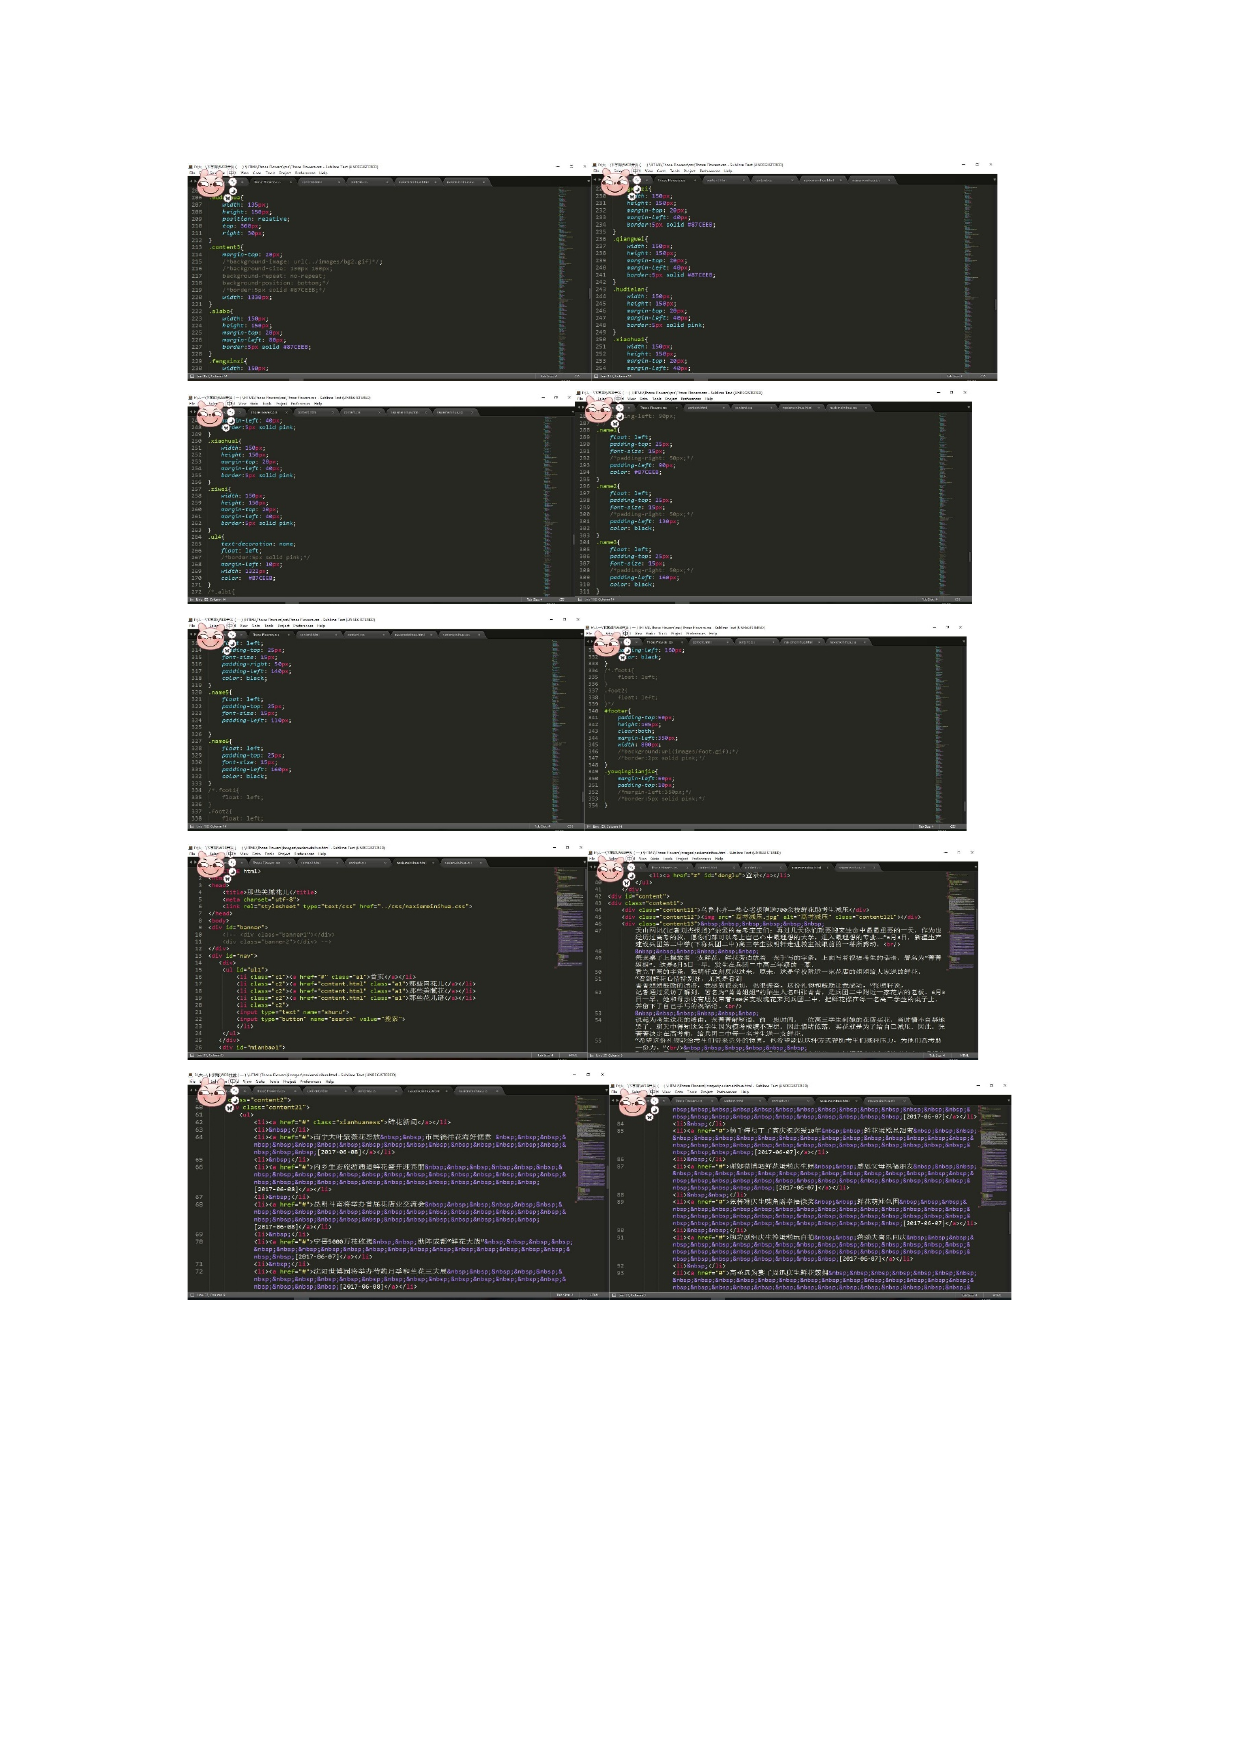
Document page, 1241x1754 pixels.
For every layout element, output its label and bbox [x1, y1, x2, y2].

picture [187, 389, 972, 604]
picture [187, 162, 998, 381]
picture [187, 1072, 1012, 1300]
picture [187, 844, 979, 1060]
picture [187, 617, 967, 831]
